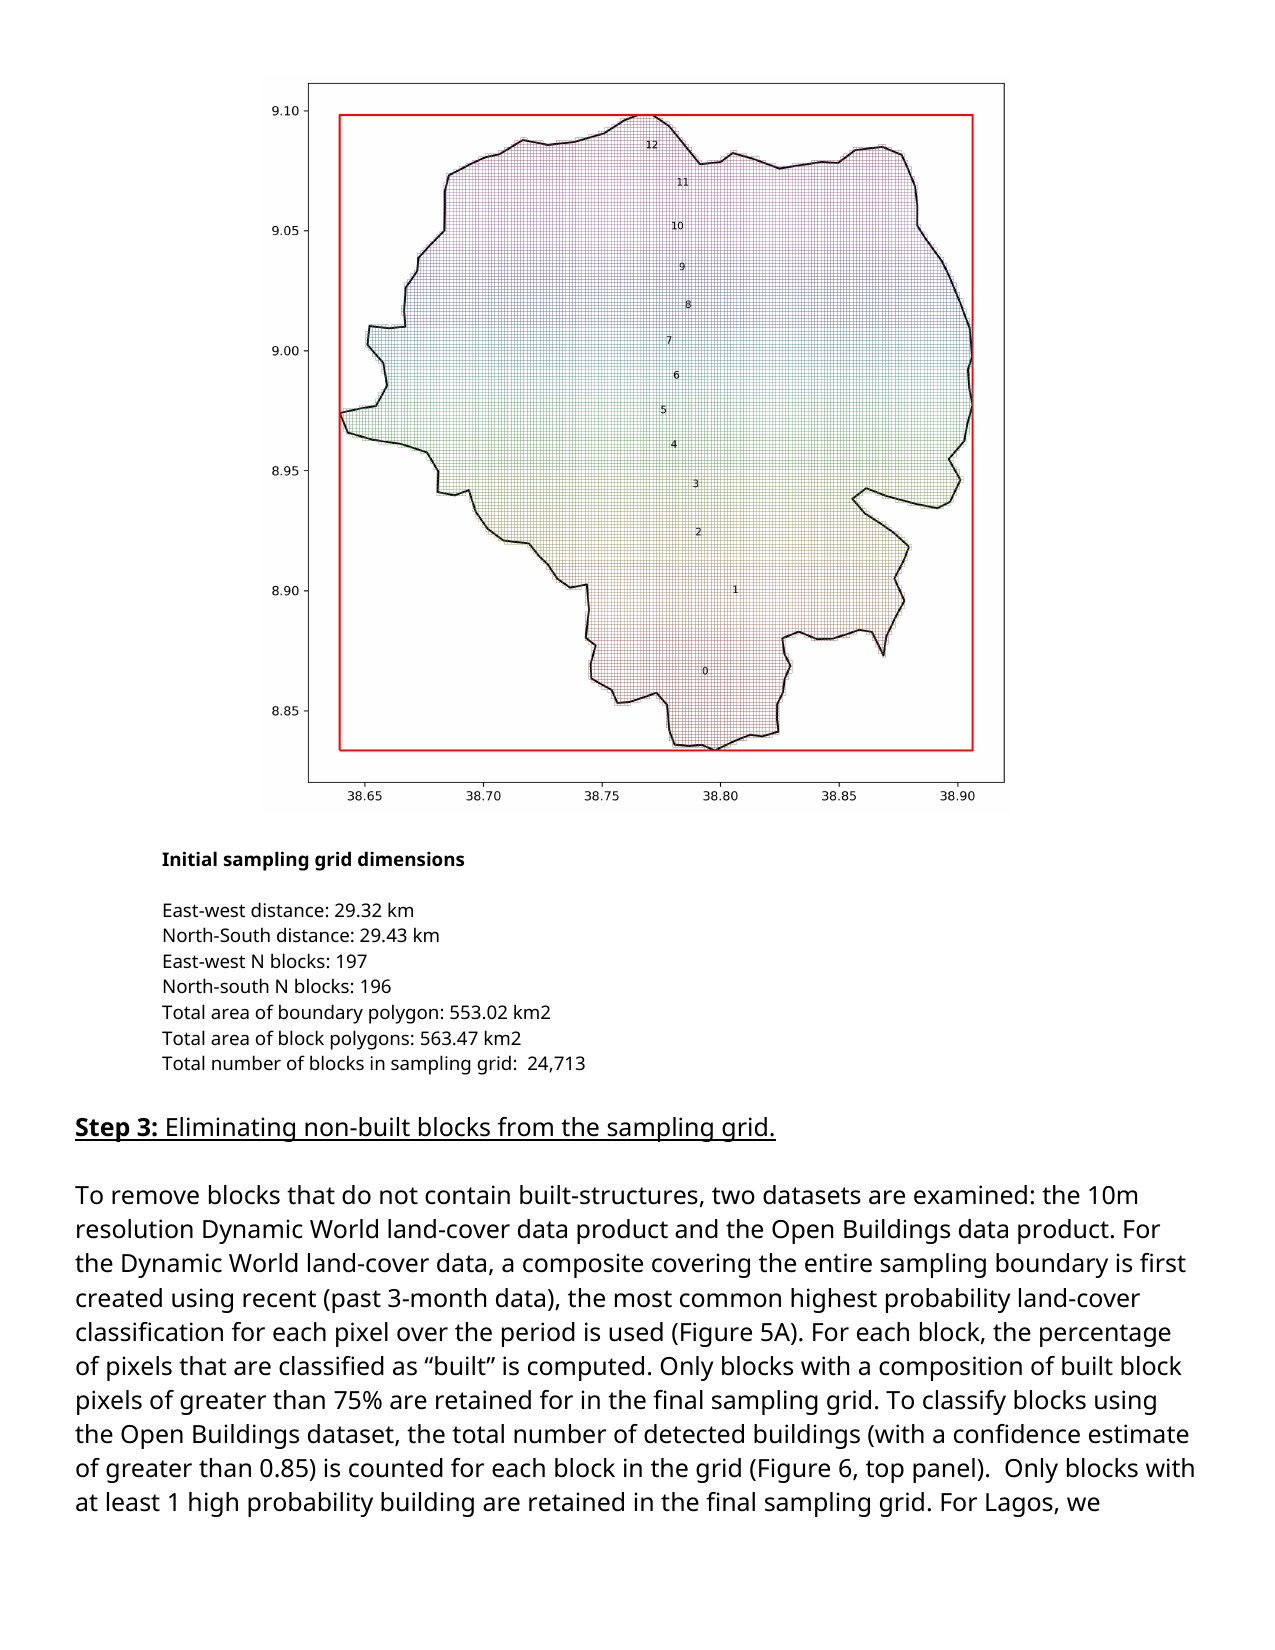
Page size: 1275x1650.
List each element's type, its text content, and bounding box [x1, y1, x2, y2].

table_cell [151, 75, 1124, 846]
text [75, 1178, 1200, 1519]
text Step 3: Eliminating non-built blocks from the sampling grid. [75, 1110, 1200, 1144]
table_cell Initial sampling grid dimensions East-west distance: 29.32 km North-South distance: 29.43 km East-west N blocks: 197 North-south N blocks: 196 Total area of boundary polygon: 553.02 km2 Total area of block polygons: 563.47 km2 Total number of blocks in sampling grid: 24,713 [151, 846, 1124, 1076]
picture [262, 75, 1013, 812]
